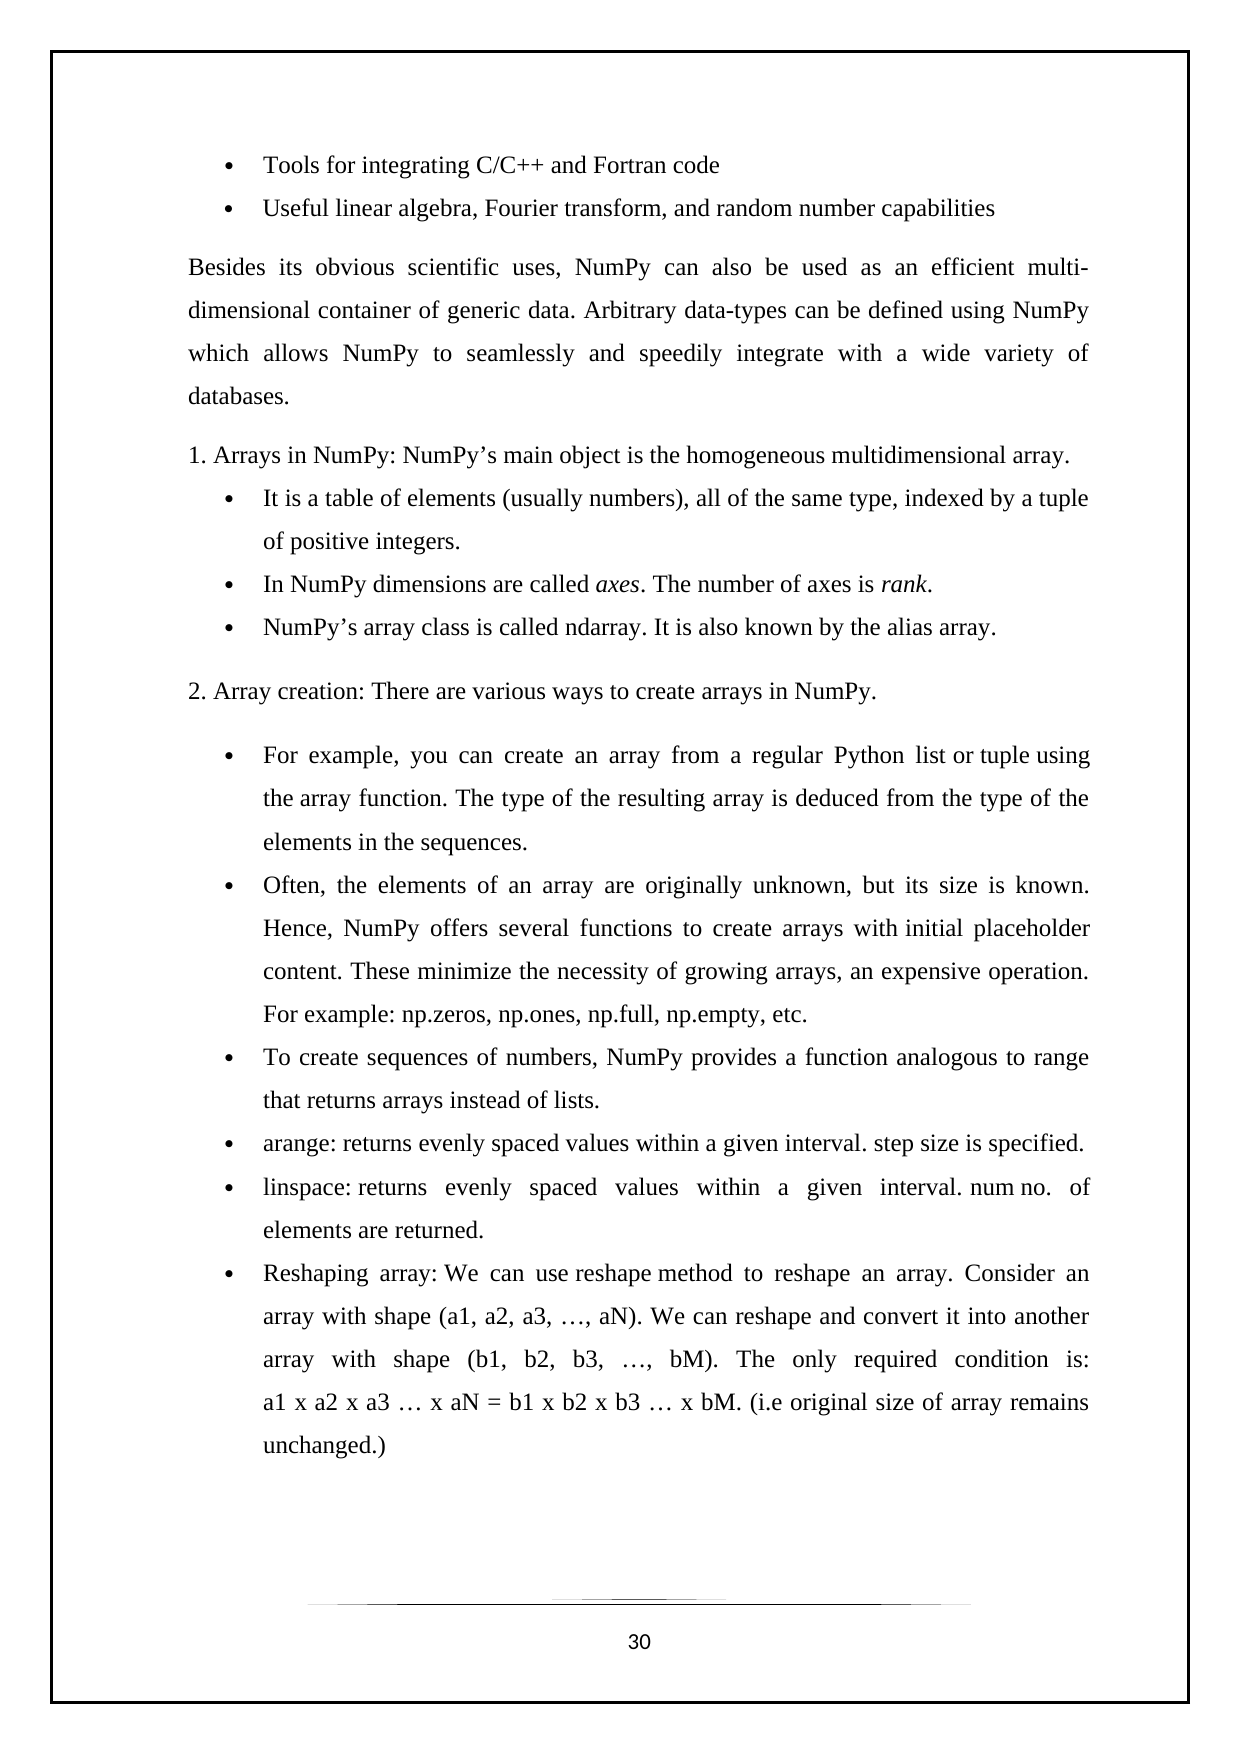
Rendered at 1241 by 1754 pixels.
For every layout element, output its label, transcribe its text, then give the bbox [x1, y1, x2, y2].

text 1. Arrays in NumPy: NumPy’s main object is the homogeneous multidimensional array. [188, 440, 1090, 469]
list In NumPy dimensions are called axes. The number of axes is rank. [225, 569, 1090, 598]
text Besides its obvious scientific uses, NumPy can also be used as an efficient multi-dimensional container of generic data. Arbitrary data-types can be defined using NumPy which allows NumPy to seamlessly and speedily integrate with a wide variety of databases. [188, 252, 1090, 410]
list linspace: returns evenly spaced values within a given interval. num no. of elements are returned. [225, 1172, 1090, 1243]
list Useful linear algebra, Fourier transform, and random number capabilities [225, 193, 1090, 222]
list For example, you can create an array from a regular Python list or tuple using the array function. The type of the resulting array is deduced from the type of the elements in the sequences. [225, 740, 1090, 855]
list Tools for integrating C/C++ and Fortran code [225, 150, 1090, 179]
list To create sequences of numbers, NumPy provides a function analogous to range that returns arrays instead of lists. [225, 1042, 1090, 1114]
list arange: returns evenly spaced values within a given interval. step size is specified. [225, 1128, 1090, 1157]
list It is a table of elements (usually numbers), all of the same type, indexed by a tuple of positive integers. [225, 483, 1090, 555]
list NumPy’s array class is called ndarray. It is also known by the alias array. [225, 612, 1090, 641]
list Often, the elements of an array are originally unknown, but its size is known. Hence, NumPy offers several functions to create arrays with initial placeholder content. These minimize the necessity of growing arrays, an expensive operation. For example: np.zeros, np.ones, np.full, np.empty, etc. [225, 870, 1090, 1028]
list Reshaping array: We can use reshape method to reshape an array. Consider an array with shape (a1, a2, a3, …, aN). We can reshape and convert it into another array with shape (b1, b2, b3, …, bM). The only required condition is: a1 x a2 x a3 … x aN = b1 x b2 x b3 … x bM. (i.e original size of array remains unchanged.) [225, 1258, 1090, 1459]
text 2. Array creation: There are various ways to create arrays in NumPy. [188, 676, 1090, 705]
